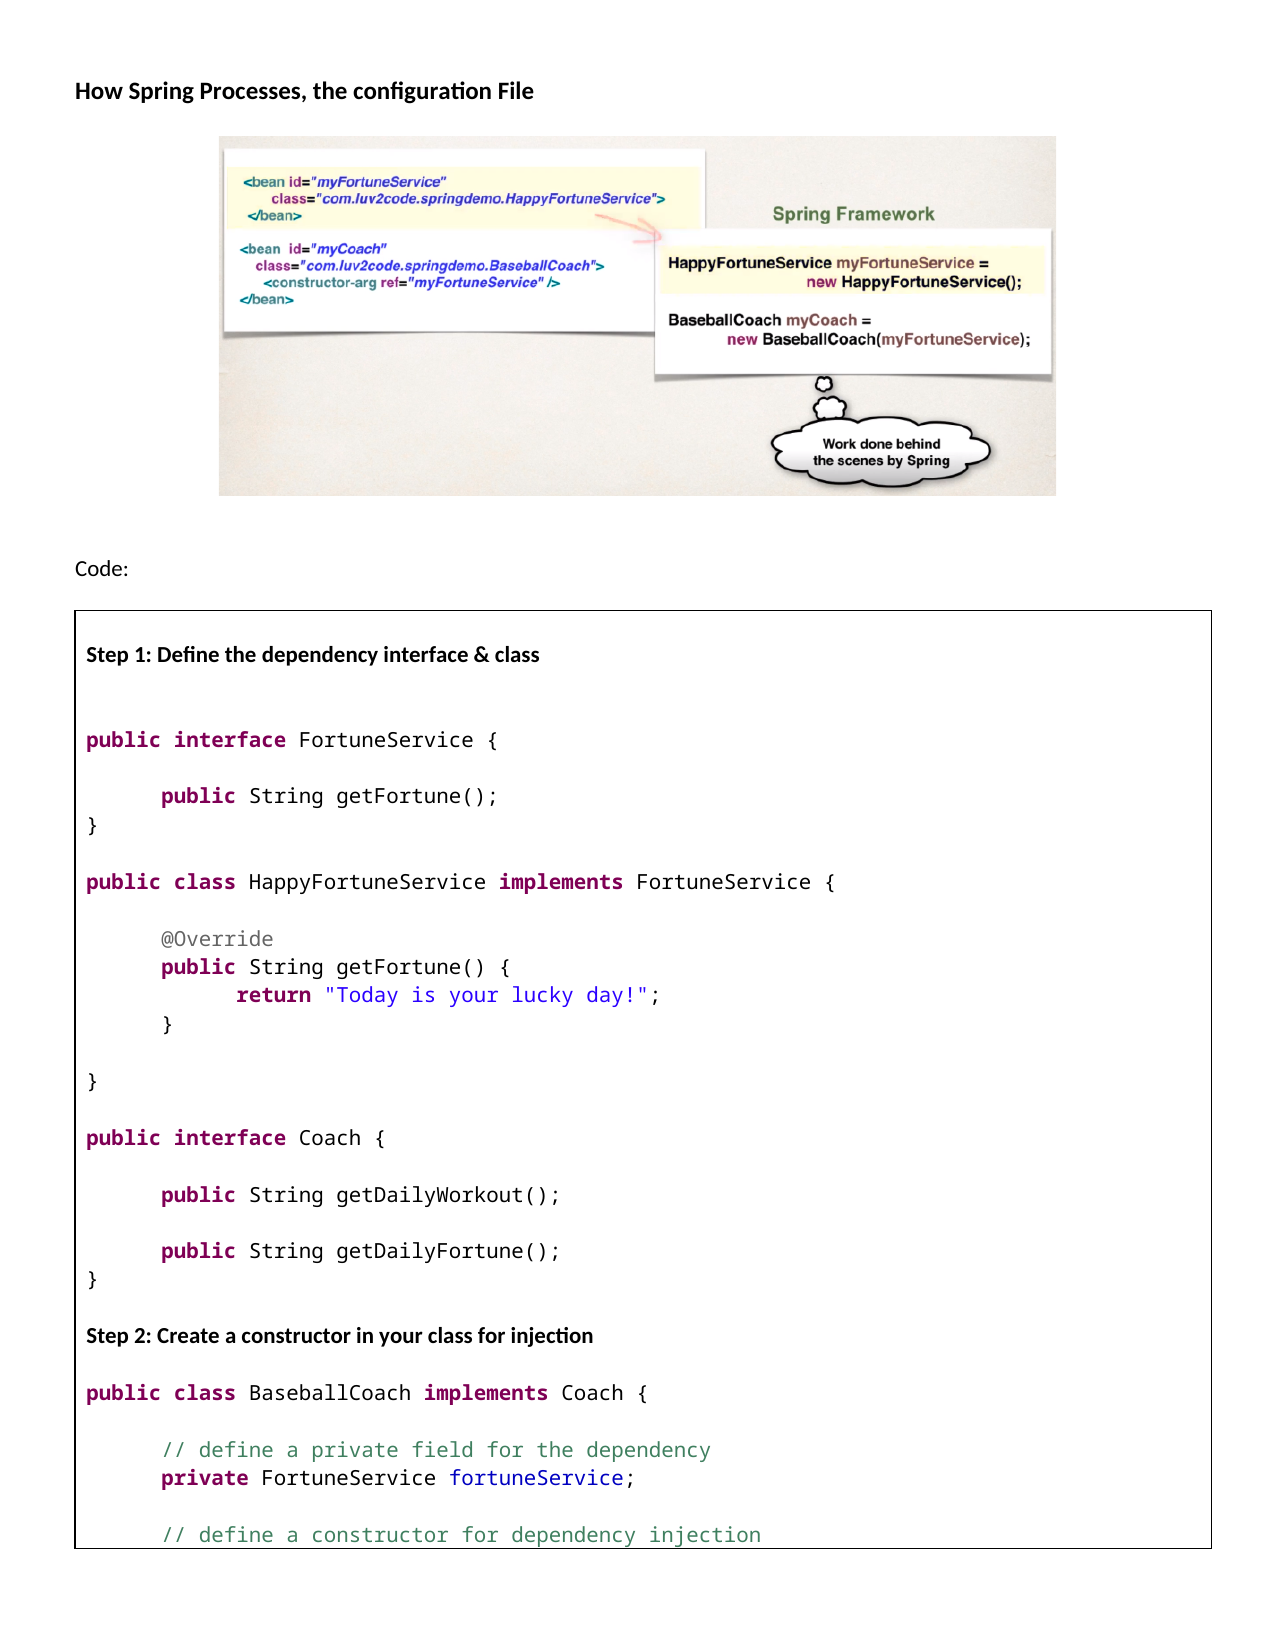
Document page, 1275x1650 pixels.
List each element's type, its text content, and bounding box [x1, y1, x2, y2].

text How Spring Processes, the configuration File [75, 75, 1200, 106]
text Code: [75, 554, 1200, 582]
picture [218, 136, 1057, 496]
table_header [76, 611, 1211, 1548]
